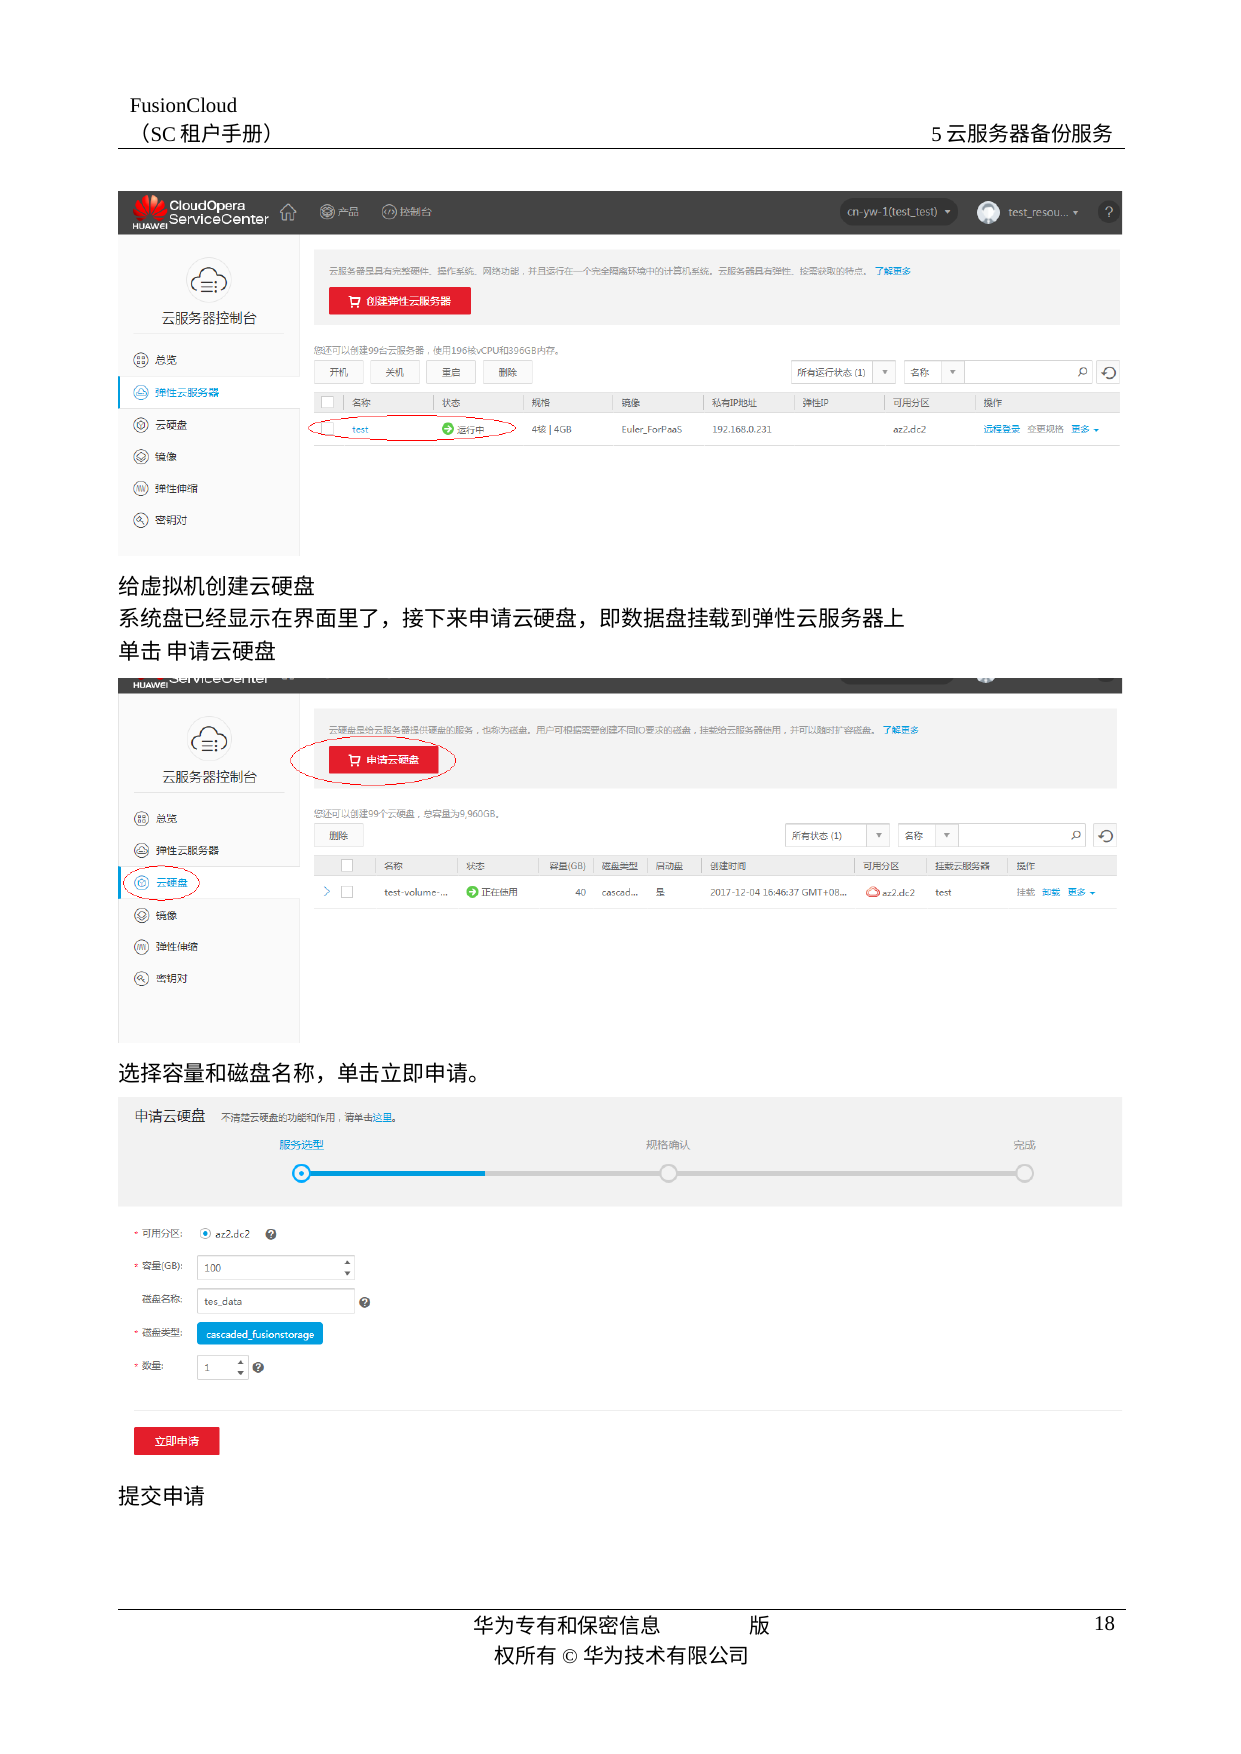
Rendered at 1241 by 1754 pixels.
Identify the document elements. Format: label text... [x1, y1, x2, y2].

text 提交申请 [118, 1478, 1122, 1511]
text 系统盘已经显示在界面里了，接下来申请云硬盘，即数据盘挂载到弹性云服务器上 [118, 601, 1122, 633]
text 给虚拟机创建云硬盘 [118, 568, 1122, 601]
text 单击 申请云硬盘 [118, 633, 1122, 666]
picture [118, 1097, 1123, 1470]
picture [118, 191, 1123, 556]
text 选择容量和磁盘名称，单击立即申请。 [118, 1056, 1122, 1088]
picture [118, 678, 1123, 1043]
